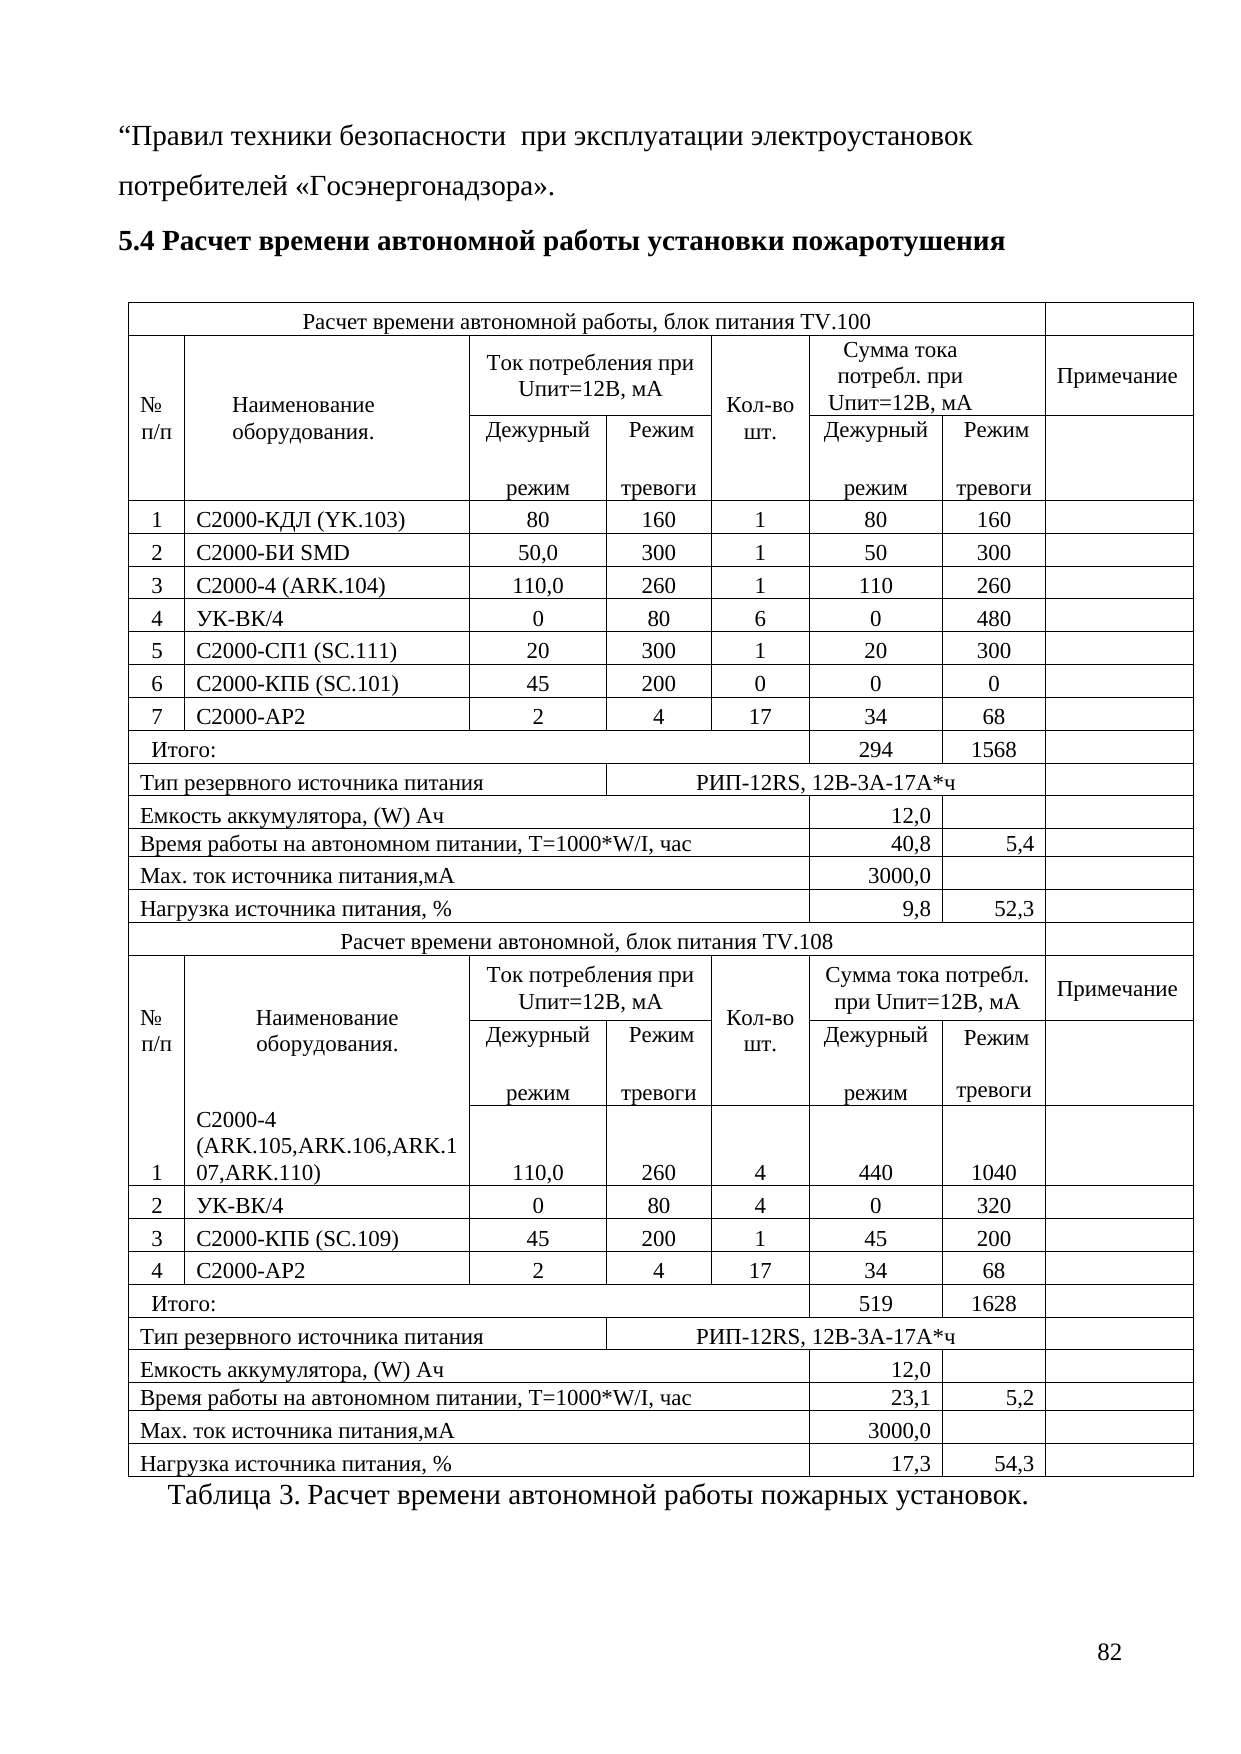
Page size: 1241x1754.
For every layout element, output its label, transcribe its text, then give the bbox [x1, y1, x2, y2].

table_cell C2000-АР2 [185, 698, 469, 729]
table_cell [1046, 1021, 1193, 1105]
table_cell С2000-БИ SMD [185, 534, 469, 566]
table_cell 5,4 [943, 829, 1045, 856]
table_cell 0 [810, 599, 942, 631]
table_cell 5 [129, 632, 184, 664]
table_cell 80 [810, 501, 942, 533]
table_cell 34 [810, 698, 942, 729]
table_cell Ток потребления при Uпит=12В, мА [470, 956, 711, 1020]
table_cell [1046, 599, 1193, 631]
table_cell 5,2 [943, 1383, 1045, 1410]
table_cell [1046, 796, 1193, 828]
table_cell 4 [607, 1252, 711, 1284]
table_cell [1046, 1285, 1193, 1317]
table_cell 440 [810, 1106, 942, 1185]
table_cell [1046, 1219, 1193, 1251]
table_cell 4 [607, 698, 711, 729]
table_cell [1046, 1318, 1193, 1349]
table_cell 300 [943, 534, 1045, 566]
table_cell [1046, 632, 1193, 664]
table_cell 4 [712, 1106, 809, 1185]
table_cell [1046, 1411, 1193, 1443]
table_cell 50,0 [470, 534, 606, 566]
table_cell С2000-КПБ (SC.101) [185, 665, 469, 697]
table_cell C2000-АР2 [185, 1252, 469, 1284]
table_cell № п/п [129, 956, 184, 1105]
table_cell 0 [810, 1186, 942, 1218]
table_cell 17,3 [810, 1444, 942, 1476]
table_cell № п/п [129, 336, 184, 500]
table_cell 1568 [943, 731, 1045, 762]
table_cell [1046, 1383, 1193, 1410]
table_cell 6 [712, 599, 809, 631]
table_cell 3 [129, 1219, 184, 1251]
table_cell Время работы на автономном питании, Т=1000*W/I, час [129, 1383, 809, 1410]
table_cell 0 [943, 665, 1045, 697]
table_cell 40,8 [810, 829, 942, 856]
table_cell 200 [607, 1219, 711, 1251]
table_cell 80 [607, 1186, 711, 1218]
table_cell 519 [810, 1285, 942, 1317]
table_cell 4 [712, 1186, 809, 1218]
table_cell Ток потребления при Uпит=12В, мА [470, 336, 711, 415]
table_cell [1046, 501, 1193, 533]
table_cell 9,8 [810, 890, 942, 922]
table_cell [943, 857, 1045, 889]
table_cell [1046, 1252, 1193, 1284]
table_cell Наименование оборудования. [185, 956, 469, 1105]
table_cell 0 [810, 665, 942, 697]
table_cell 294 [810, 731, 942, 762]
table_cell 12,0 [810, 1350, 942, 1382]
table_cell 0 [712, 665, 809, 697]
table_cell 45 [810, 1219, 942, 1251]
table_cell [1046, 923, 1193, 954]
table_cell Время работы на автономном питании, Т=1000*W/I, час [129, 829, 809, 856]
text Таблица 3. Расчет времени автономной работы пожарных установок. [118, 1477, 1078, 1511]
table_cell 3000,0 [810, 857, 942, 889]
table_cell 52,3 [943, 890, 1045, 922]
table_cell Дежурный режим [810, 1021, 942, 1105]
table_cell 3000,0 [810, 1411, 942, 1443]
table_cell Примечание [1046, 336, 1193, 415]
table_cell 80 [470, 501, 606, 533]
table_cell Тип резервного источника питания [129, 1318, 606, 1349]
table_cell [1046, 857, 1193, 889]
table_cell С2000-КПБ (SC.109) [185, 1219, 469, 1251]
table_cell [1046, 829, 1193, 856]
table_header [1046, 303, 1193, 335]
table_cell C2000-СП1 (SC.111) [185, 632, 469, 664]
table_cell 110,0 [470, 1106, 606, 1185]
table_cell 1 [712, 534, 809, 566]
table_cell 0 [470, 599, 606, 631]
table_cell Нагрузка источника питания, % [129, 890, 809, 922]
table_header Расчет времени автономной работы, блок питания TV.100 [129, 303, 1045, 335]
table_cell 17 [712, 1252, 809, 1284]
table_cell С2000-4 (ARK.105,ARK.106,ARK.107,ARK.110) [185, 1105, 469, 1185]
table_cell Режим тревоги [607, 416, 711, 500]
table_cell 300 [607, 534, 711, 566]
table_cell 2 [470, 1252, 606, 1284]
table_cell 45 [470, 1219, 606, 1251]
table_cell 1 [129, 1105, 184, 1185]
table_cell Емкость аккумулятора, (W) Ач [129, 1350, 809, 1382]
table_cell [1046, 731, 1193, 762]
table_cell [1046, 534, 1193, 566]
table_cell 260 [607, 567, 711, 598]
table_cell [943, 1411, 1045, 1443]
table_cell 320 [943, 1186, 1045, 1218]
table_cell [1046, 890, 1193, 922]
table_cell 45 [470, 665, 606, 697]
table_cell 160 [607, 501, 711, 533]
table_cell [943, 1350, 1045, 1382]
table_cell 20 [810, 632, 942, 664]
table_cell 1040 [943, 1106, 1045, 1185]
table_cell Тип резервного источника питания [129, 764, 606, 795]
table_cell С2000-КДЛ (YK.103) [185, 501, 469, 533]
table_cell [1046, 665, 1193, 697]
table_cell 480 [943, 599, 1045, 631]
table_cell [1046, 567, 1193, 598]
table_cell УК-ВК/4 [185, 599, 469, 631]
table_cell Дежурный режим [470, 1021, 606, 1105]
table_cell Сумма тока потребл. при Uпит=12В, мА [810, 336, 1045, 415]
table_cell [1046, 1106, 1193, 1185]
table_cell 300 [607, 632, 711, 664]
table_cell 12,0 [810, 796, 942, 828]
table_cell Расчет времени автономной, блок питания TV.108 [129, 923, 1045, 954]
table_cell Примечание [1046, 956, 1193, 1020]
table_cell 160 [943, 501, 1045, 533]
table_cell 110,0 [470, 567, 606, 598]
table_cell УК-ВК/4 [185, 1186, 469, 1218]
table_cell 4 [129, 599, 184, 631]
table_cell 3 [129, 567, 184, 598]
table_cell 2 [470, 698, 606, 729]
table_cell 260 [607, 1106, 711, 1185]
table_cell Наименование оборудования. [185, 336, 469, 500]
table_cell РИП-12RS, 12В-3А-17А*ч [607, 764, 1045, 795]
table_cell 54,3 [943, 1444, 1045, 1476]
table_cell Емкость аккумулятора, (W) Ач [129, 796, 809, 828]
table_cell [1046, 764, 1193, 795]
table_cell Мах. ток источника питания,мА [129, 1411, 809, 1443]
table_cell Итого: [129, 1285, 809, 1317]
table_cell 7 [129, 698, 184, 729]
table_cell 23,1 [810, 1383, 942, 1410]
table_cell [1046, 416, 1193, 500]
table_cell 20 [470, 632, 606, 664]
table_cell Кол-во шт. [712, 336, 809, 500]
table_cell 34 [810, 1252, 942, 1284]
table_cell 68 [943, 1252, 1045, 1284]
table_cell [943, 796, 1045, 828]
table_cell Мах. ток источника питания,мА [129, 857, 809, 889]
table_cell [1046, 1186, 1193, 1218]
table_cell 1628 [943, 1285, 1045, 1317]
table_cell 110 [810, 567, 942, 598]
table_cell Нагрузка источника питания, % [129, 1444, 809, 1476]
table_cell 50 [810, 534, 942, 566]
table_cell Кол-во шт. [712, 956, 809, 1105]
subtitle 5.4 Расчет времени автономной работы установки пожаротушения [118, 223, 1122, 256]
table_cell [1046, 698, 1193, 729]
table_cell Режим тревоги [943, 1021, 1045, 1105]
table_cell Сумма тока потребл. при Uпит=12В, мА [810, 956, 1045, 1020]
table_cell С2000-4 (ARK.104) [185, 567, 469, 598]
table_cell Режим тревоги [943, 416, 1045, 500]
table_cell РИП-12RS, 12В-3А-17А*ч [607, 1318, 1045, 1349]
table_cell 1 [712, 632, 809, 664]
table_cell 200 [943, 1219, 1045, 1251]
table_cell Дежурный режим [810, 416, 942, 500]
table_cell 200 [607, 665, 711, 697]
table_cell 1 [712, 567, 809, 598]
table_cell 2 [129, 1186, 184, 1218]
table_cell 17 [712, 698, 809, 729]
table_cell 2 [129, 534, 184, 566]
table_cell [1046, 1444, 1193, 1476]
table_cell 260 [943, 567, 1045, 598]
table_cell Режим тревоги [607, 1021, 711, 1105]
table_cell Итого: [129, 731, 809, 762]
table_cell 80 [607, 599, 711, 631]
table_cell 4 [129, 1252, 184, 1284]
table_cell 1 [712, 501, 809, 533]
table_cell [1046, 1350, 1193, 1382]
table_cell 1 [129, 501, 184, 533]
table_cell Дежурный режим [470, 416, 606, 500]
table_cell 300 [943, 632, 1045, 664]
table_cell 0 [470, 1186, 606, 1218]
table_cell 68 [943, 698, 1045, 729]
table_cell 6 [129, 665, 184, 697]
table_cell 1 [712, 1219, 809, 1251]
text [118, 118, 1122, 202]
